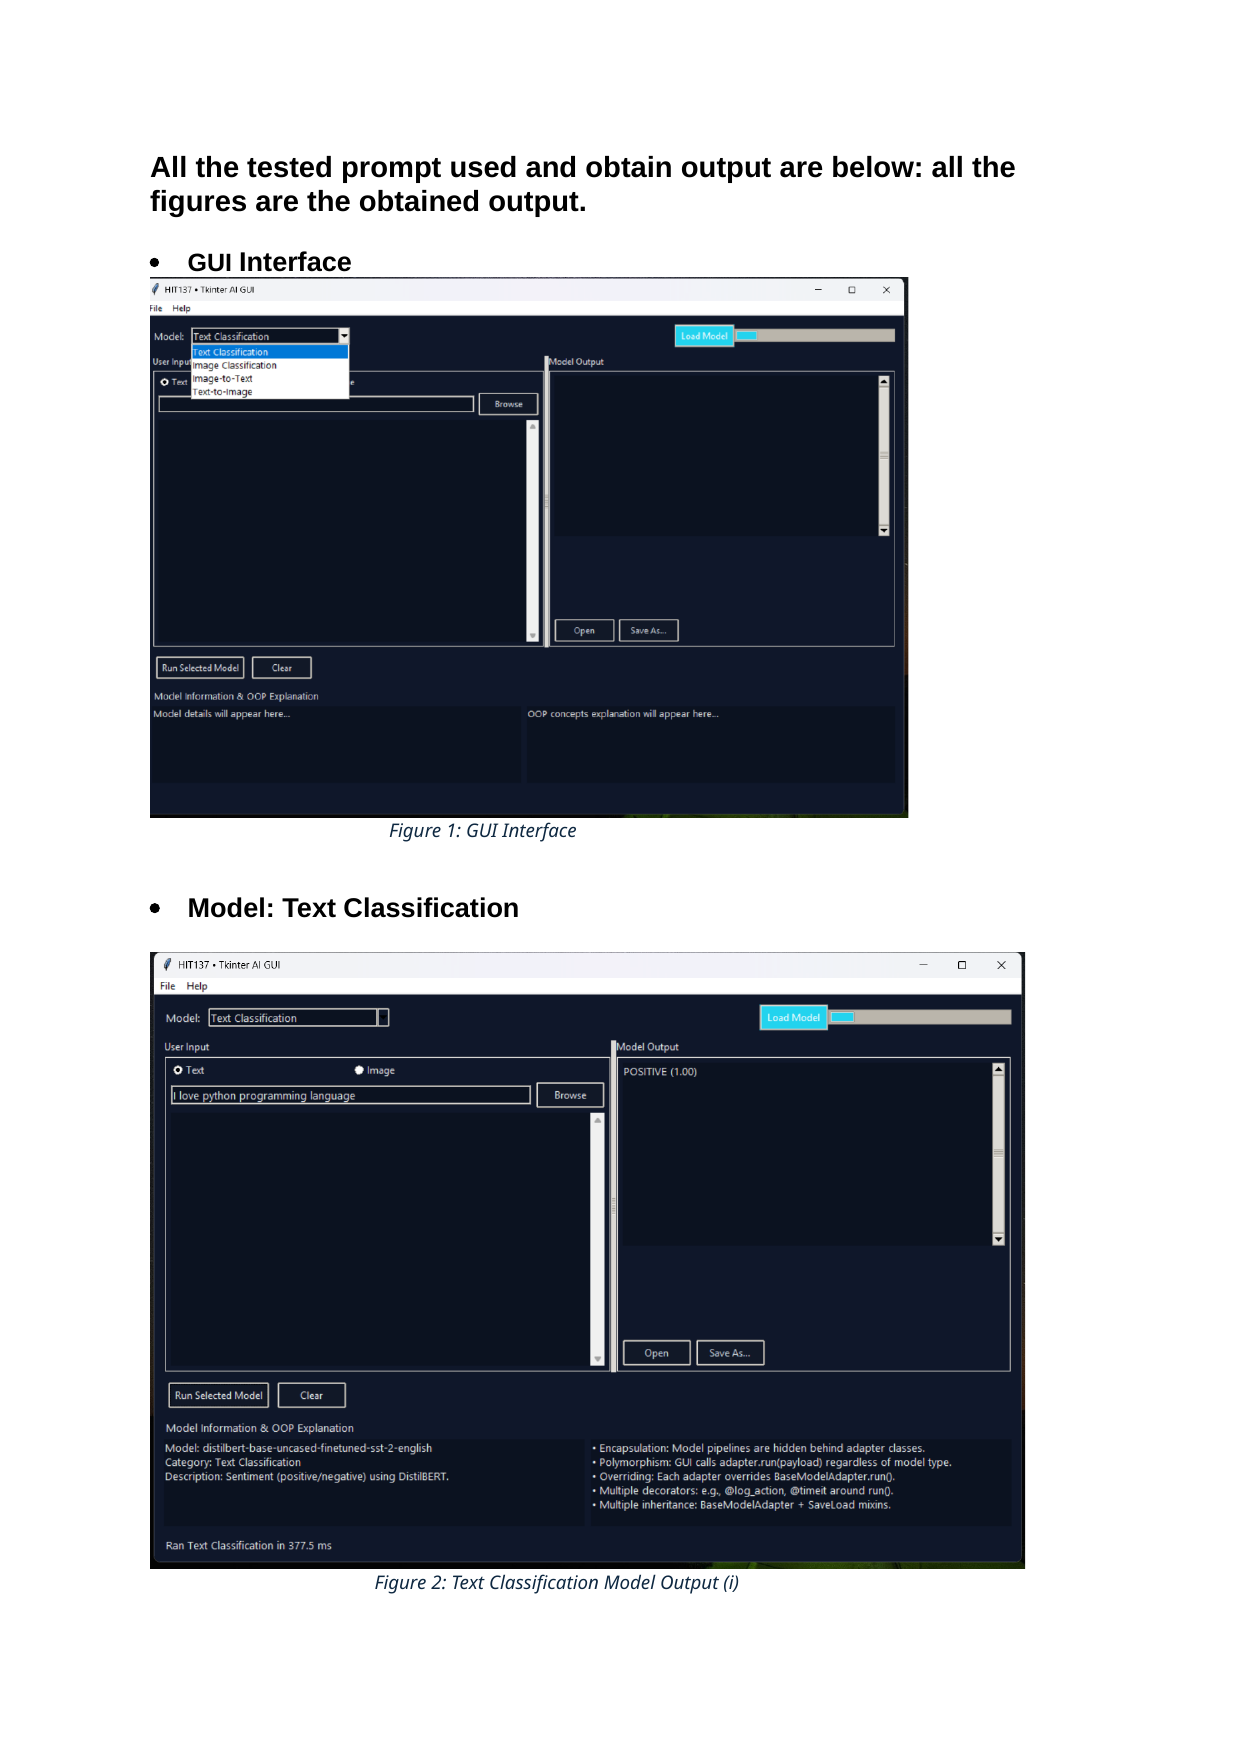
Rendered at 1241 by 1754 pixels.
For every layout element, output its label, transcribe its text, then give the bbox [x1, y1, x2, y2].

picture [150, 952, 1025, 1569]
list Model: Text Classification [150, 892, 1090, 924]
picture [150, 277, 909, 818]
text Figure 1: GUI Interface [150, 817, 1090, 843]
list GUI Interface [150, 246, 1090, 277]
text Figure 2: Text Classification Model Output (i) [150, 1569, 1090, 1594]
text All the tested prompt used and obtain output are below: all the figures are the obtained output. [150, 150, 1090, 217]
